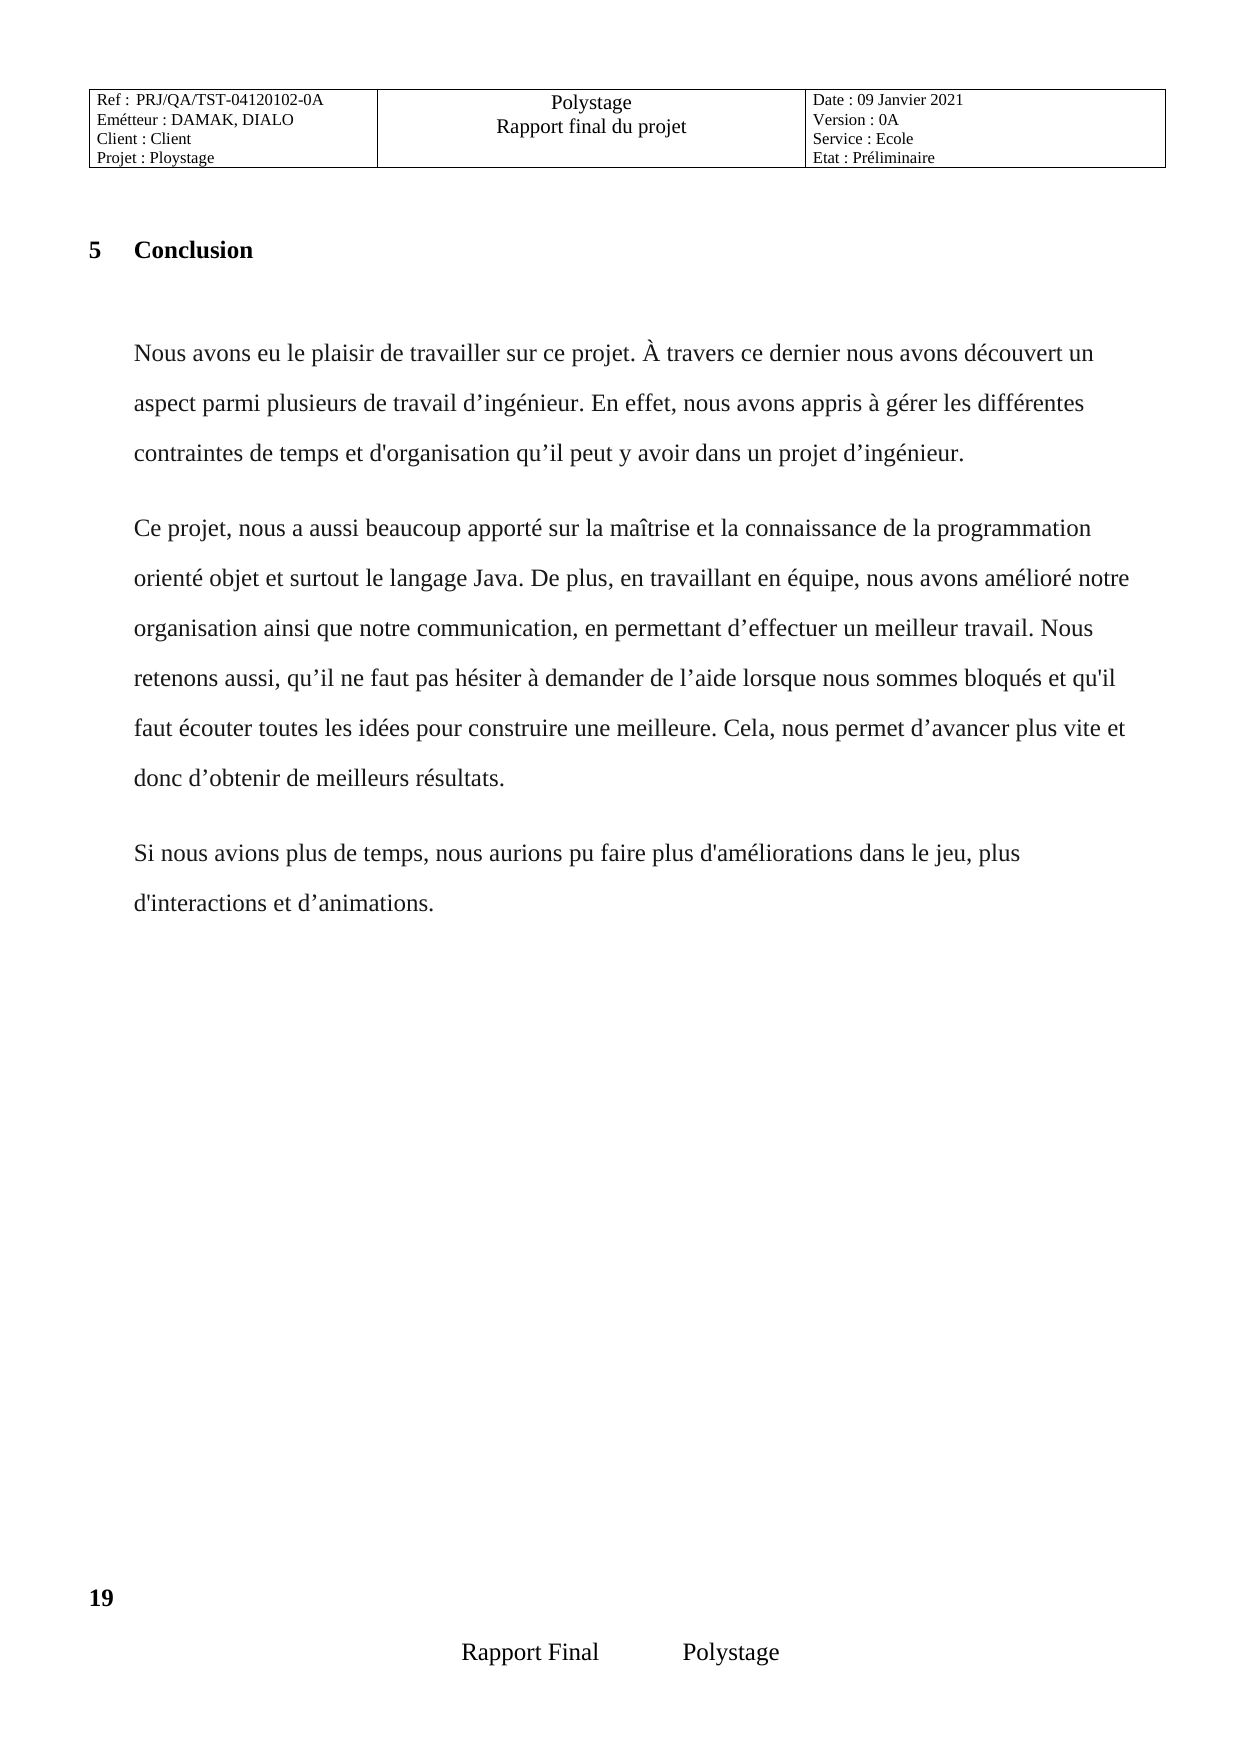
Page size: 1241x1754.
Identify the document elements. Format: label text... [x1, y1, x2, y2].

text Nous avons eu le plaisir de travailler sur ce projet. À travers ce dernier nous avons découvert un aspect parmi plusieurs de travail d’ingénieur. En effet, nous avons appris à gérer les différentes contraintes de temps et d'organisation qu’il peut y avoir dans un projet d’ingénieur. [133, 317, 1152, 467]
subtitle Conclusion [89, 235, 1152, 263]
text Si nous avions plus de temps, nous aurions pu faire plus d'améliorations dans le jeu, plus d'interactions et d’animations. [133, 817, 1152, 917]
text Ce projet, nous a aussi beaucoup apporté sur la maîtrise et la connaissance de la programmation orienté objet et surtout le langage Java. De plus, en travaillant en équipe, nous avons amélioré notre organisation ainsi que notre communication, en permettant d’effectuer un meilleur travail. Nous retenons aussi, qu’il ne faut pas hésiter à demander de l’aide lorsque nous sommes bloqués et qu'il faut écouter toutes les idées pour construire une meilleure. Cela, nous permet d’avancer plus vite et donc d’obtenir de meilleurs résultats. [133, 492, 1152, 792]
